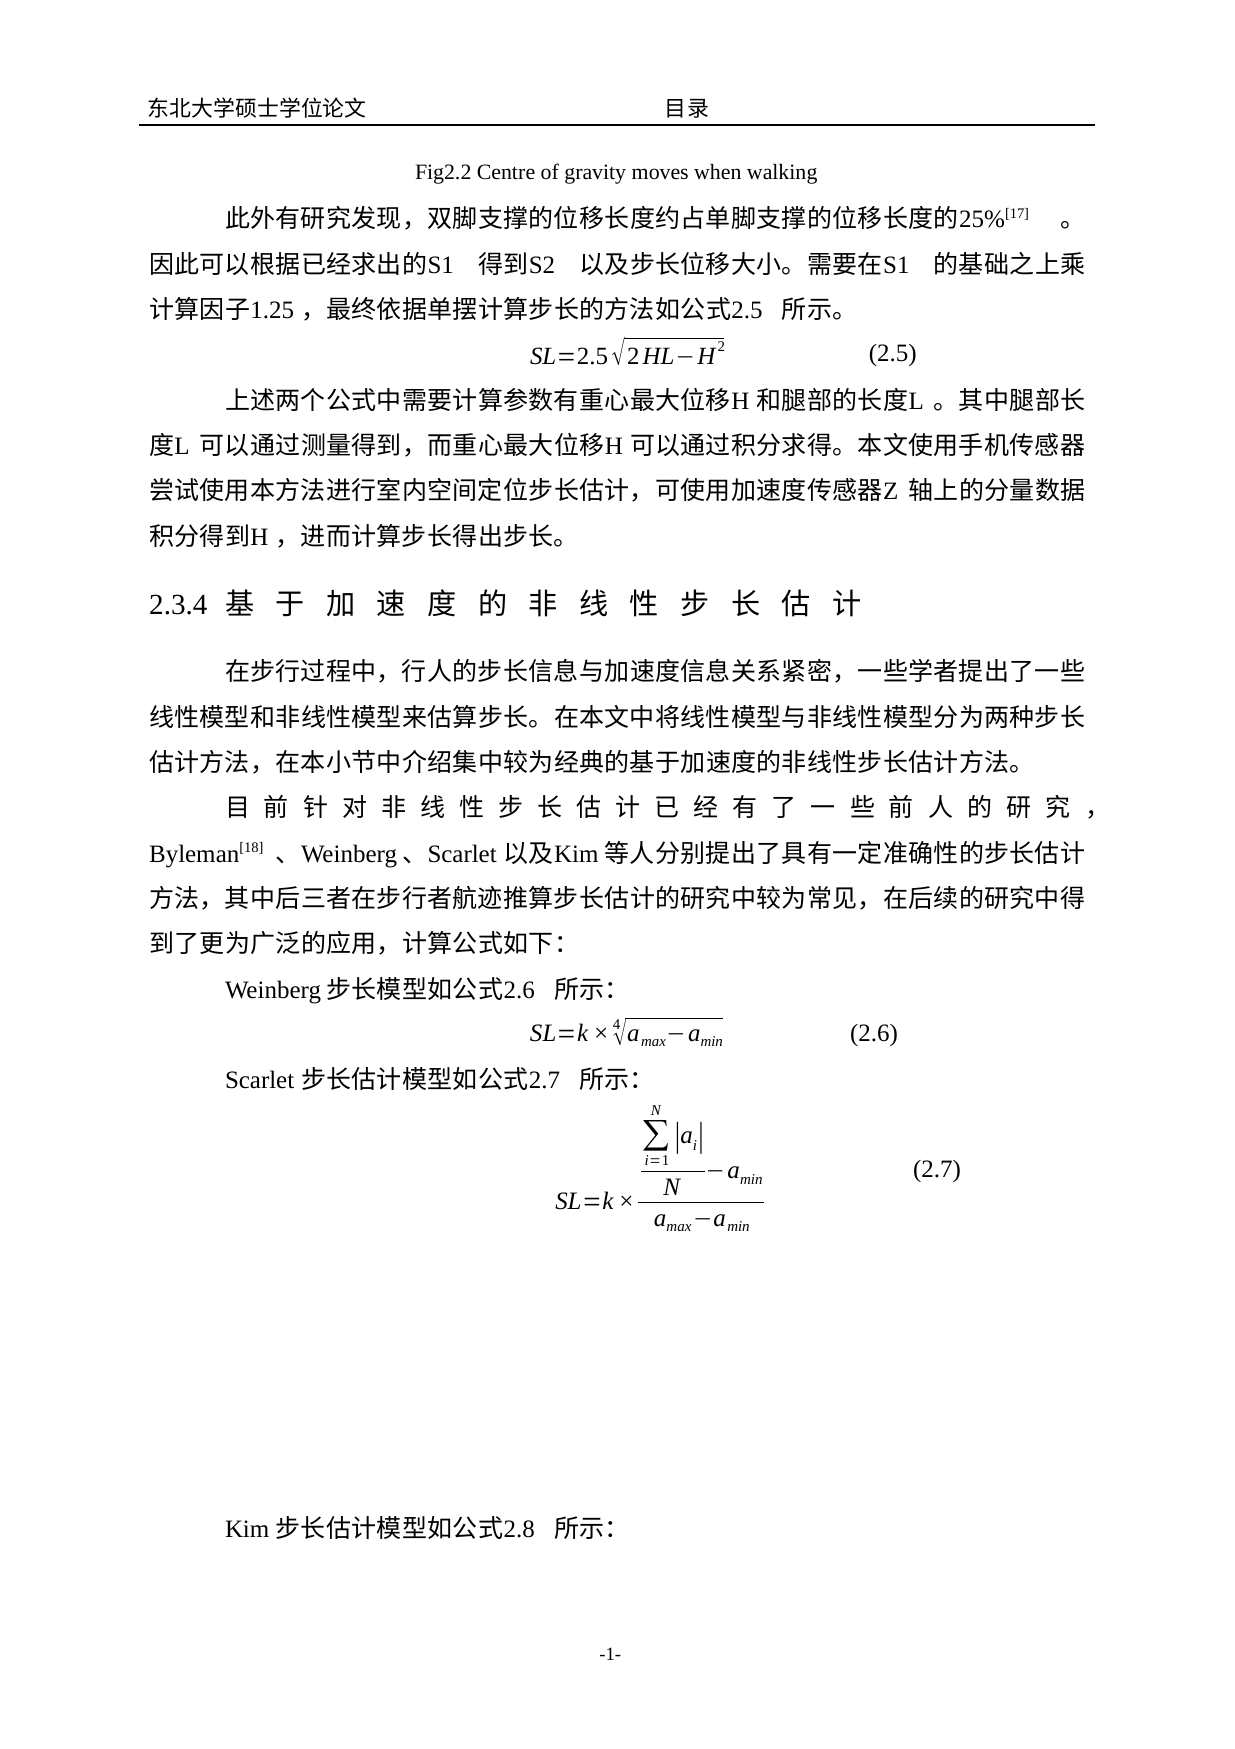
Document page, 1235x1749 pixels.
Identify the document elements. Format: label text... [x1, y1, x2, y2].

text (2.6) [149, 1010, 1085, 1055]
subtitle 基于加速度的非线性步长估计 [143, 579, 1085, 625]
text (2.5) [149, 330, 1085, 376]
text 上述两个公式中需要计算参数有重心最大位移H和腿部的长度L。其中腿部长度L可以通过测量得到，而重心最大位移H可以通过积分求得。本文使用手机传感器尝试使用本方法进行室内空间定位步长估计，可使用加速度传感器Z轴上的分量数据积分得到H，进而计算步长得出步长。 [149, 376, 1085, 557]
text (2.7) [149, 1101, 1085, 1236]
text 此外有研究发现，双脚支撑的位移长度约占单脚支撑的位移长度的25%[17] 。因此可以根据已经求出的S1得到S2以及步长位移大小。需要在S1的基础之上乘计算因子1.25，最终依据单摆计算步长的方法如公式2.5所示。 [149, 194, 1085, 330]
text Scarlet步长估计模型如公式2.7所示： [149, 1055, 1085, 1101]
text Fig2.2 Centre of gravity moves when walking [149, 149, 1085, 194]
text 在步行过程中，行人的步长信息与加速度信息关系紧密，一些学者提出了一些线性模型和非线性模型来估算步长。在本文中将线性模型与非线性模型分为两种步长估计方法，在本小节中介绍集中较为经典的基于加速度的非线性步长估计方法。 [149, 647, 1085, 783]
text 目前针对非线性步长估计已经有了一些前人的研究，Byleman[18]、Weinberg、Scarlet以及Kim等人分别提出了具有一定准确性的步长估计方法，其中后三者在步行者航迹推算步长估计的研究中较为常见，在后续的研究中得到了更为广泛的应用，计算公式如下： [149, 783, 1085, 964]
text Kim步长估计模型如公式2.8所示： [149, 1504, 1085, 1549]
text Weinberg步长模型如公式2.6所示： [149, 964, 1085, 1010]
